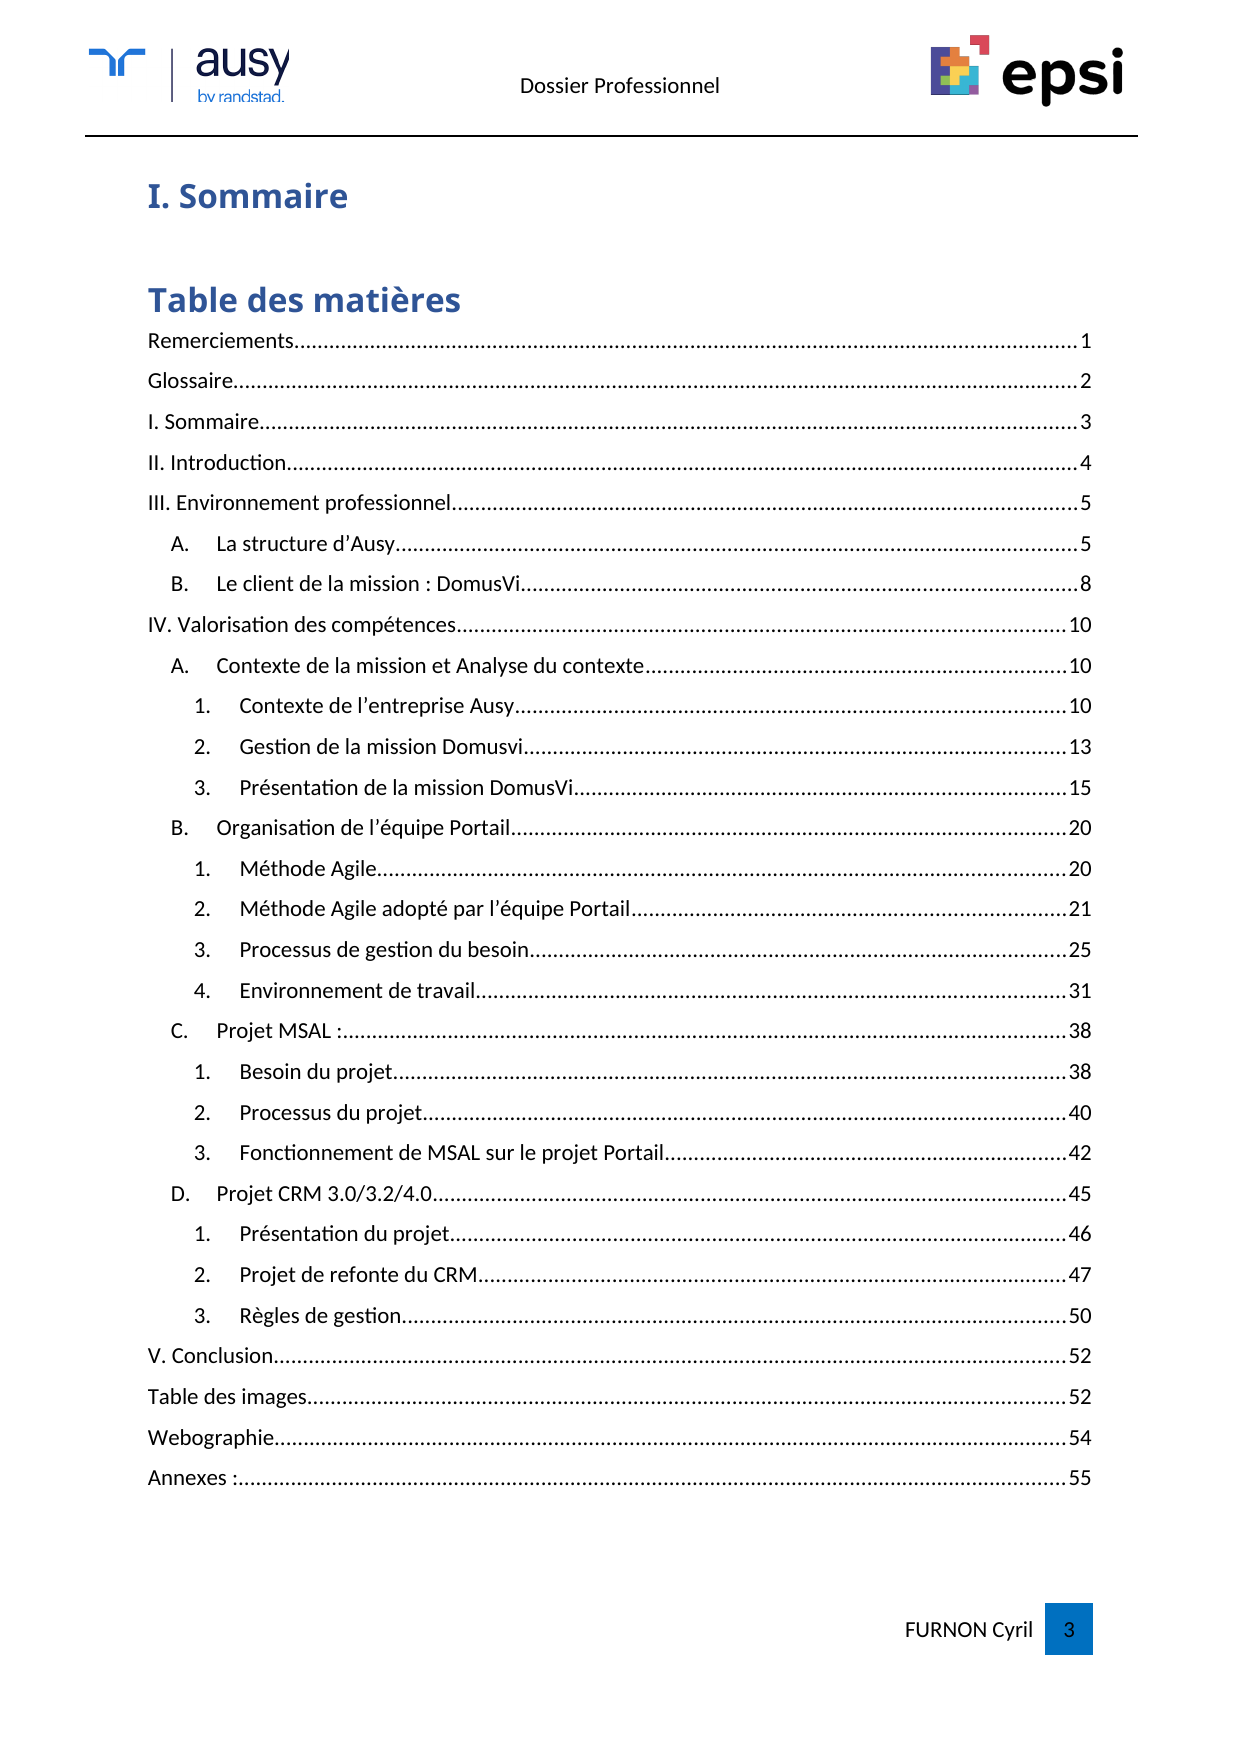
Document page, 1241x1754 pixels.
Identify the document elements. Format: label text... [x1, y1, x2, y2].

picture [88, 48, 289, 102]
subtitle I. Sommaire [148, 173, 1093, 218]
